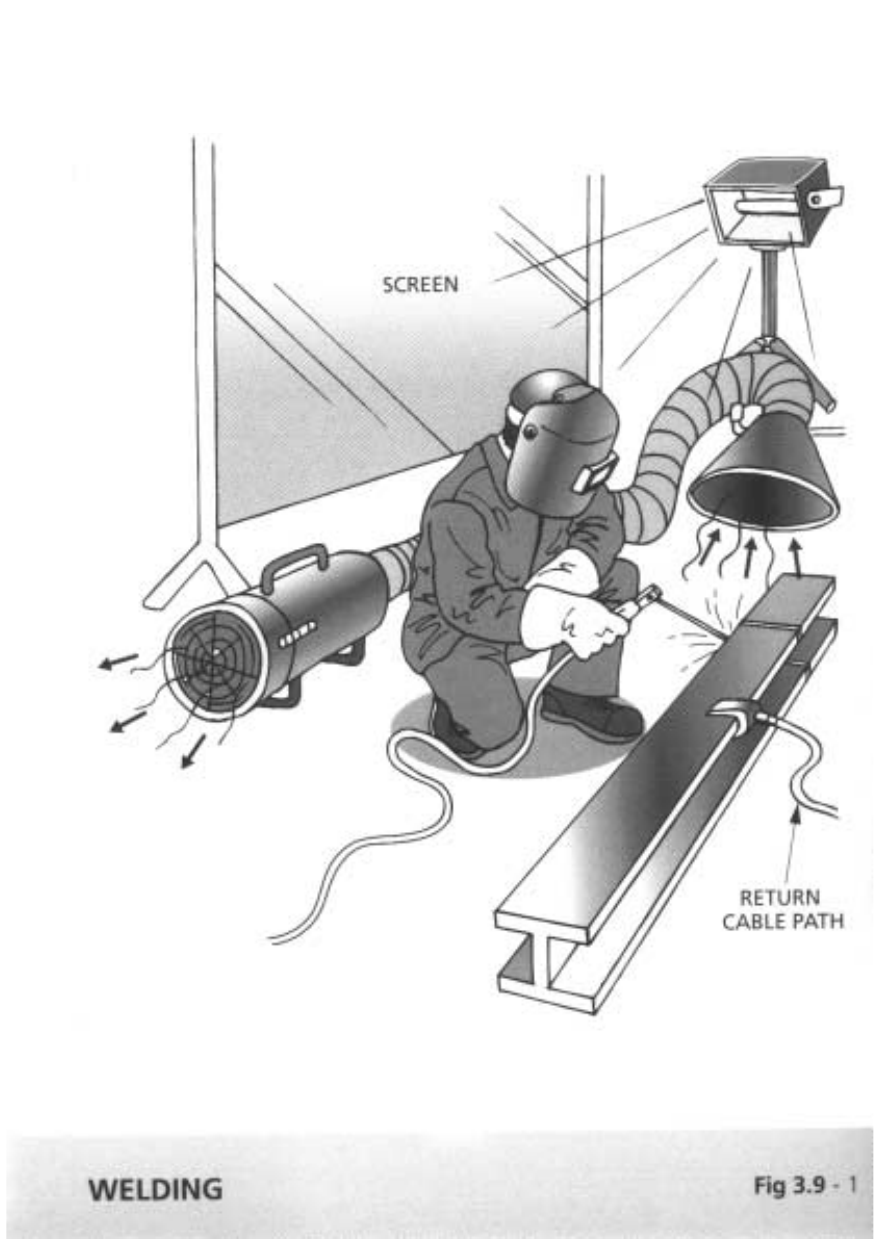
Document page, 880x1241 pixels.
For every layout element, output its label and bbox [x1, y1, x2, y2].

picture [6, 133, 874, 1239]
